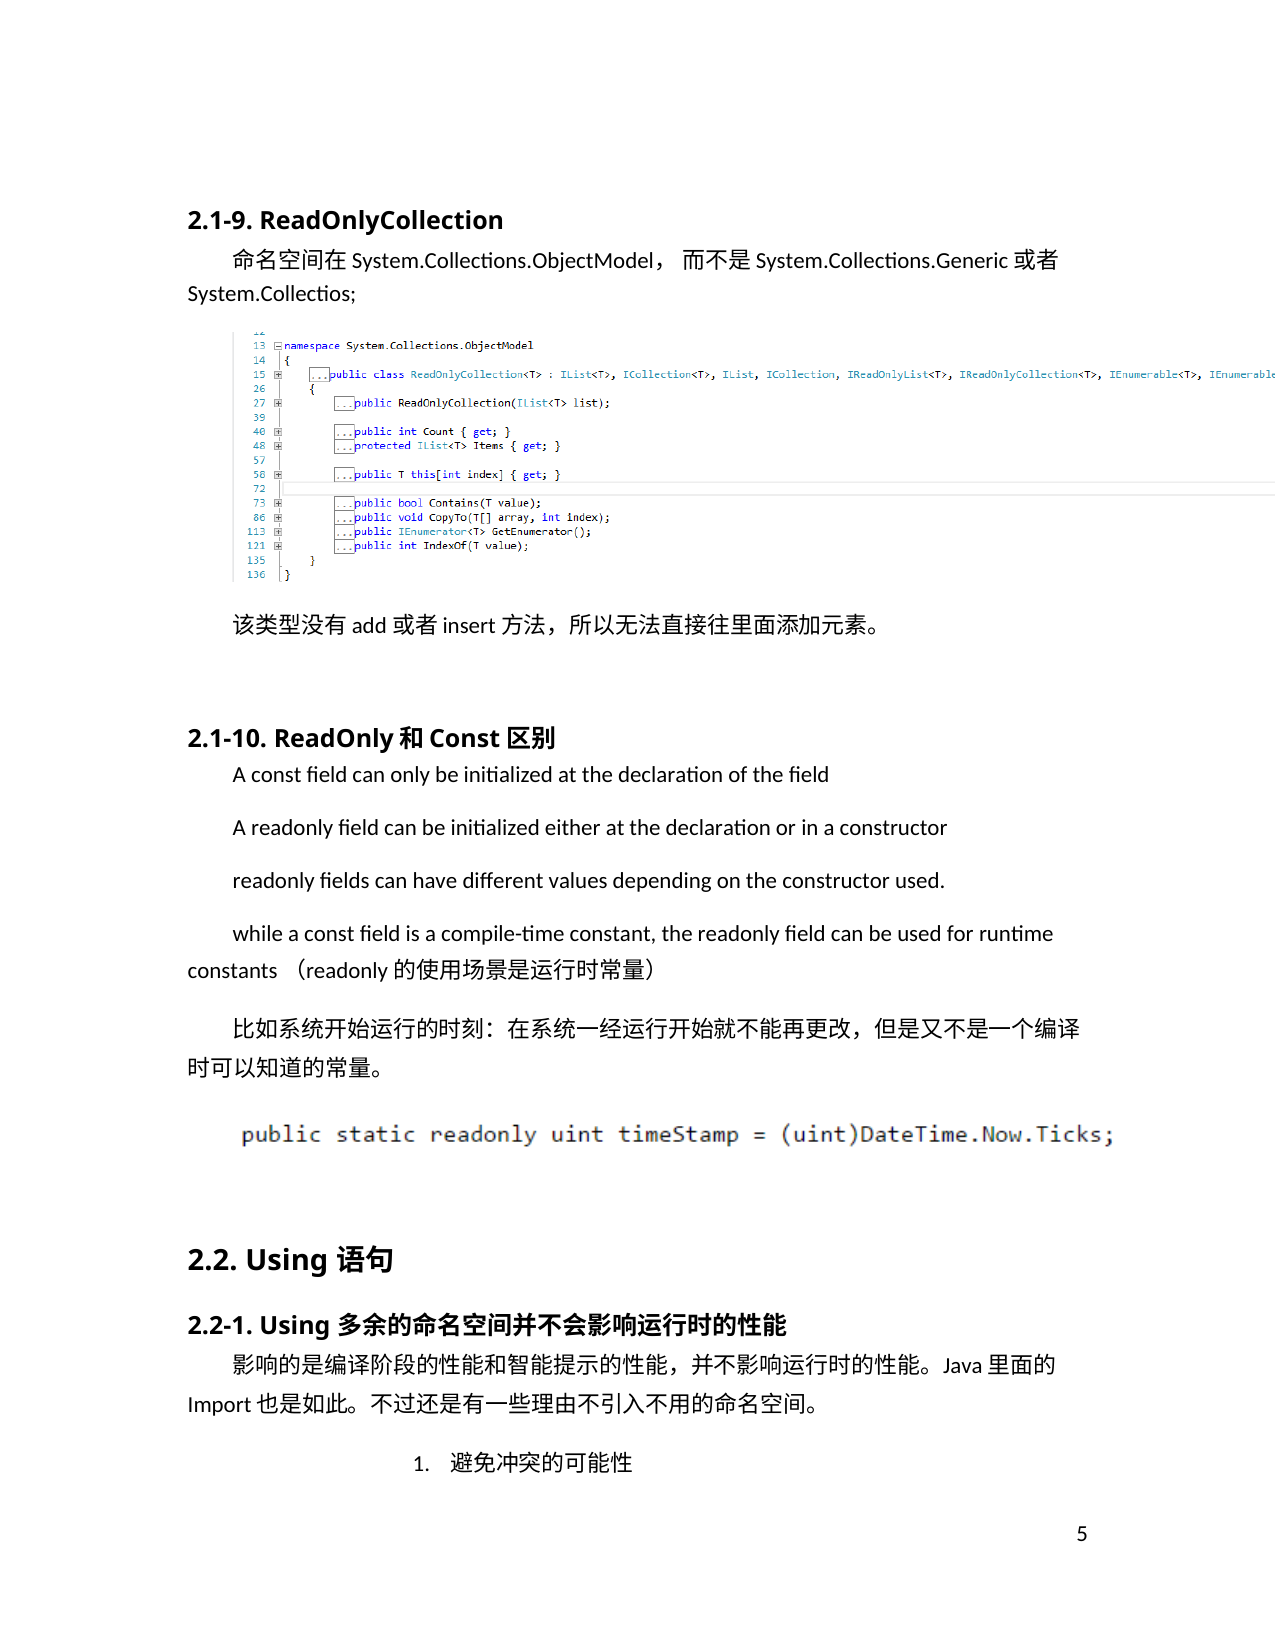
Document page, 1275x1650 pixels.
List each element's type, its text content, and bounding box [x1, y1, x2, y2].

text while a const field is a compile-time constant, the readonly field can be used for runtime constants （readonly 的使用场景是运行时常量） [187, 919, 1087, 986]
text 该类型没有add 或者insert 方法，所以无法直接往里面添加元素。 [187, 607, 1087, 640]
text readonly fields can have different values depending on the constructor used. [187, 866, 1087, 894]
list 避免冲突的可能性 [412, 1444, 1087, 1478]
text A const field can only be initialized at the declaration of the field [187, 760, 1087, 788]
picture [232, 332, 1275, 582]
subtitle ReadOnly和Const 区别 [187, 719, 1087, 755]
subtitle ReadOnlyCollection [187, 203, 1087, 237]
subtitle Using 多余的命名空间并不会影响运行时的性能 [187, 1306, 1087, 1342]
text 比如系统开始运行的时刻：在系统一经运行开始就不能再更改，但是又不是一个编译时可以知道的常量。 [187, 1011, 1087, 1083]
subtitle Using 语句 [187, 1236, 1087, 1278]
text A readonly field can be initialized either at the declaration or in a constructor [187, 813, 1087, 841]
text 影响的是编译阶段的性能和智能提示的性能，并不影响运行时的性能。Java里面的Import也是如此。不过还是有一些理由不引入不用的命名空间。 [187, 1347, 1087, 1419]
text 命名空间在System.Collections.ObjectModel， 而不是System.Collections.Generic 或者System.Collectios; [187, 242, 1087, 308]
picture [232, 1108, 1133, 1159]
